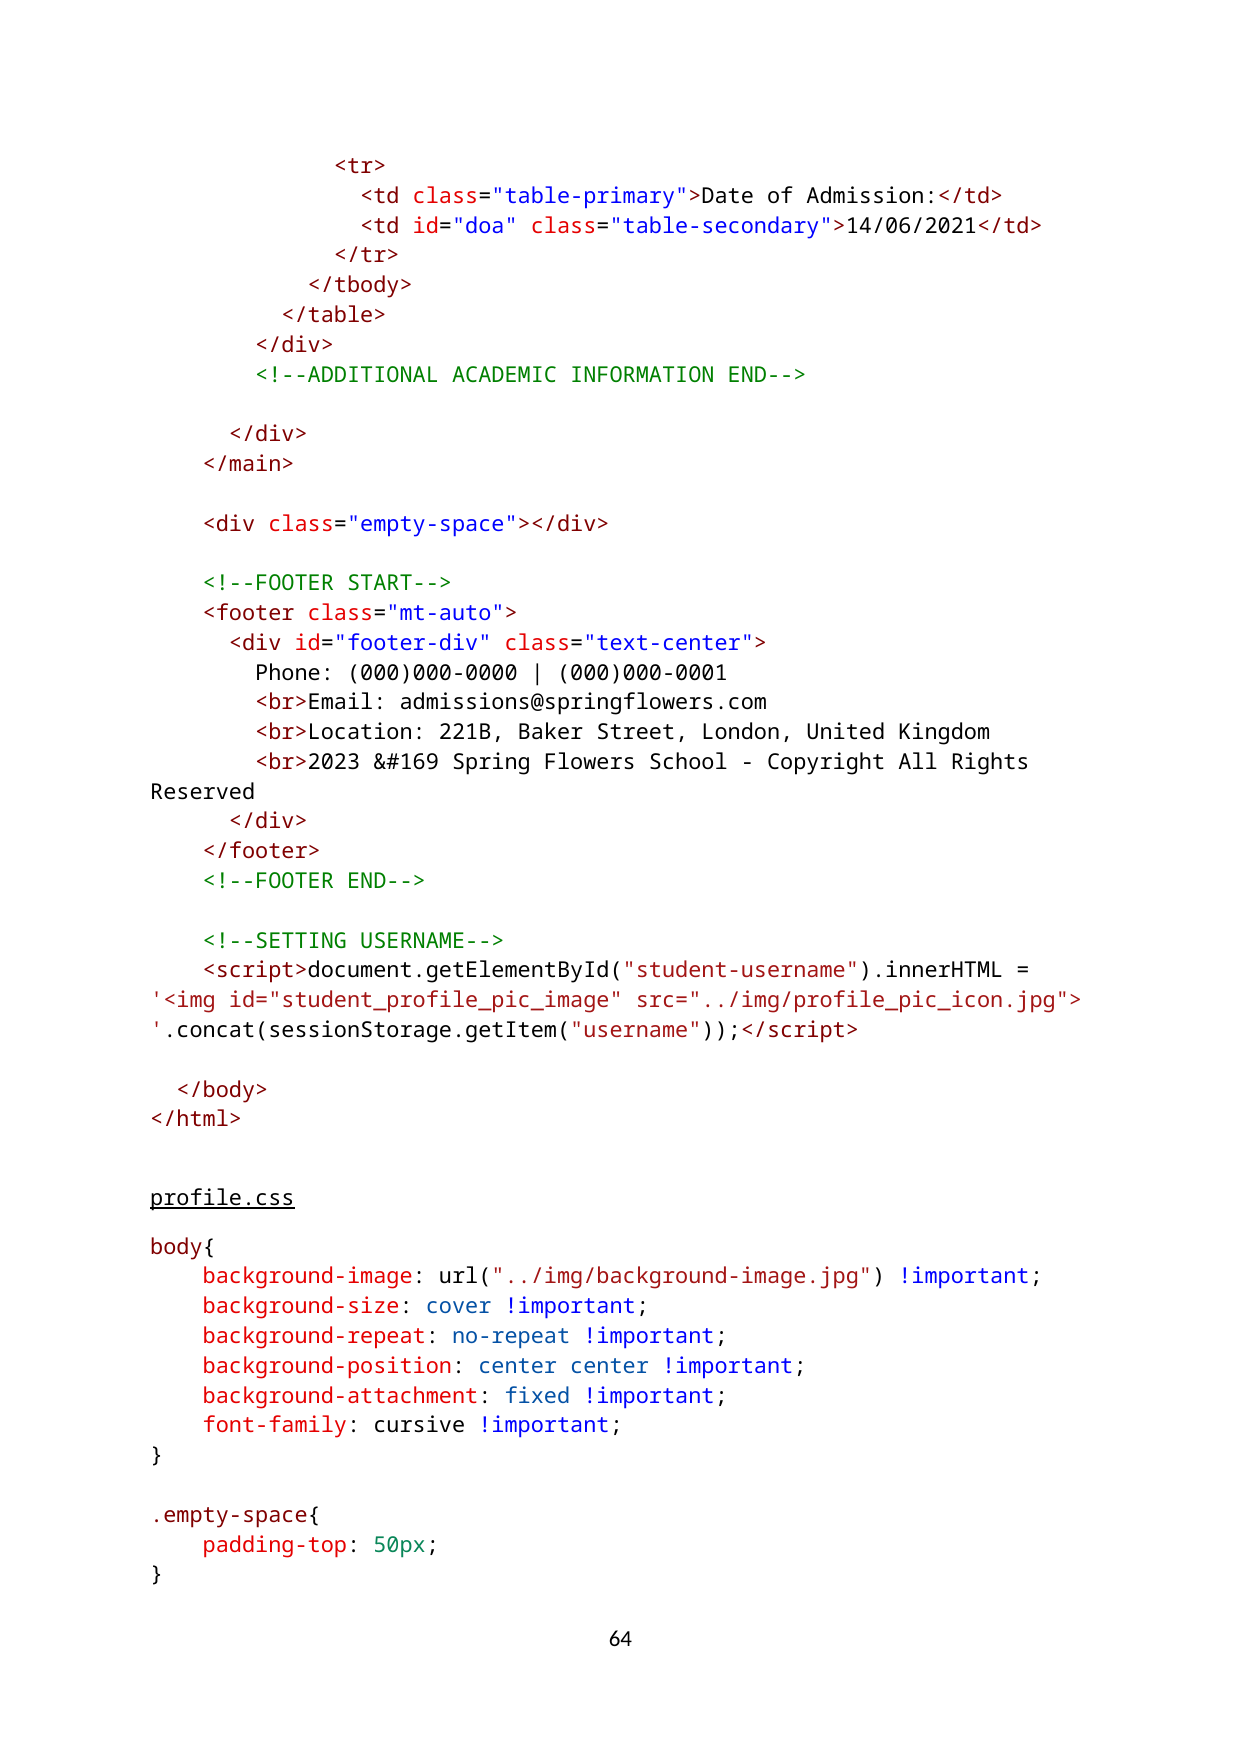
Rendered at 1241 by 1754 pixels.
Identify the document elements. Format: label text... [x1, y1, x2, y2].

text <!--FOOTER END--> [150, 865, 1090, 895]
text <div class="empty-space"></div> [150, 507, 1090, 537]
text <br>Location: 221B, Baker Street, London, United Kingdom [150, 716, 1090, 746]
text </div> [150, 805, 1090, 835]
text </main> [150, 448, 1090, 478]
text body{ [150, 1231, 1090, 1260]
text <!--ADDITIONAL ACADEMIC INFORMATION END--> [150, 358, 1090, 388]
text </div> [150, 418, 1090, 448]
text </table> [150, 299, 1090, 329]
text background-position: center center !important; [150, 1350, 1090, 1379]
text </div> [150, 329, 1090, 358]
text </tbody> [150, 269, 1090, 299]
text font-family: cursive !important; [150, 1409, 1090, 1439]
text background-repeat: no-repeat !important; [150, 1320, 1090, 1350]
text profile.css [150, 1182, 1090, 1212]
text <tr> [150, 150, 1090, 180]
text <footer class="mt-auto"> [150, 597, 1090, 627]
text </body> [150, 1073, 1090, 1103]
text </tr> [150, 239, 1090, 269]
text background-attachment: fixed !important; [150, 1379, 1090, 1409]
text <br>2023 &#169 Spring Flowers School - Copyright All Rights Reserved [150, 746, 1090, 805]
text padding-top: 50px; [150, 1528, 1090, 1558]
text .empty-space{ [150, 1499, 1090, 1528]
text background-image: url("../img/background-image.jpg") !important; [150, 1260, 1090, 1290]
text <td class="table-primary">Date of Admission:</td> [150, 180, 1090, 209]
text </html> [150, 1103, 1090, 1133]
text Phone: (000)000-0000 | (000)000-0001 [150, 656, 1090, 686]
text } [150, 1439, 1090, 1469]
text </footer> [150, 835, 1090, 865]
text <br>Email: admissions@springflowers.com [150, 686, 1090, 716]
text <div id="footer-div" class="text-center"> [150, 627, 1090, 656]
text <!--FOOTER START--> [150, 567, 1090, 597]
text <script>document.getElementById("student-username").innerHTML = '<img id="student_profile_pic_image" src="../img/profile_pic_icon.jpg"> '.concat(sessionStorage.getItem("username"));</script> [150, 954, 1090, 1044]
text <td id="doa" class="table-secondary">14/06/2021</td> [150, 209, 1090, 239]
text background-size: cover !important; [150, 1290, 1090, 1320]
text <!--SETTING USERNAME--> [150, 924, 1090, 954]
text } [150, 1558, 1090, 1588]
